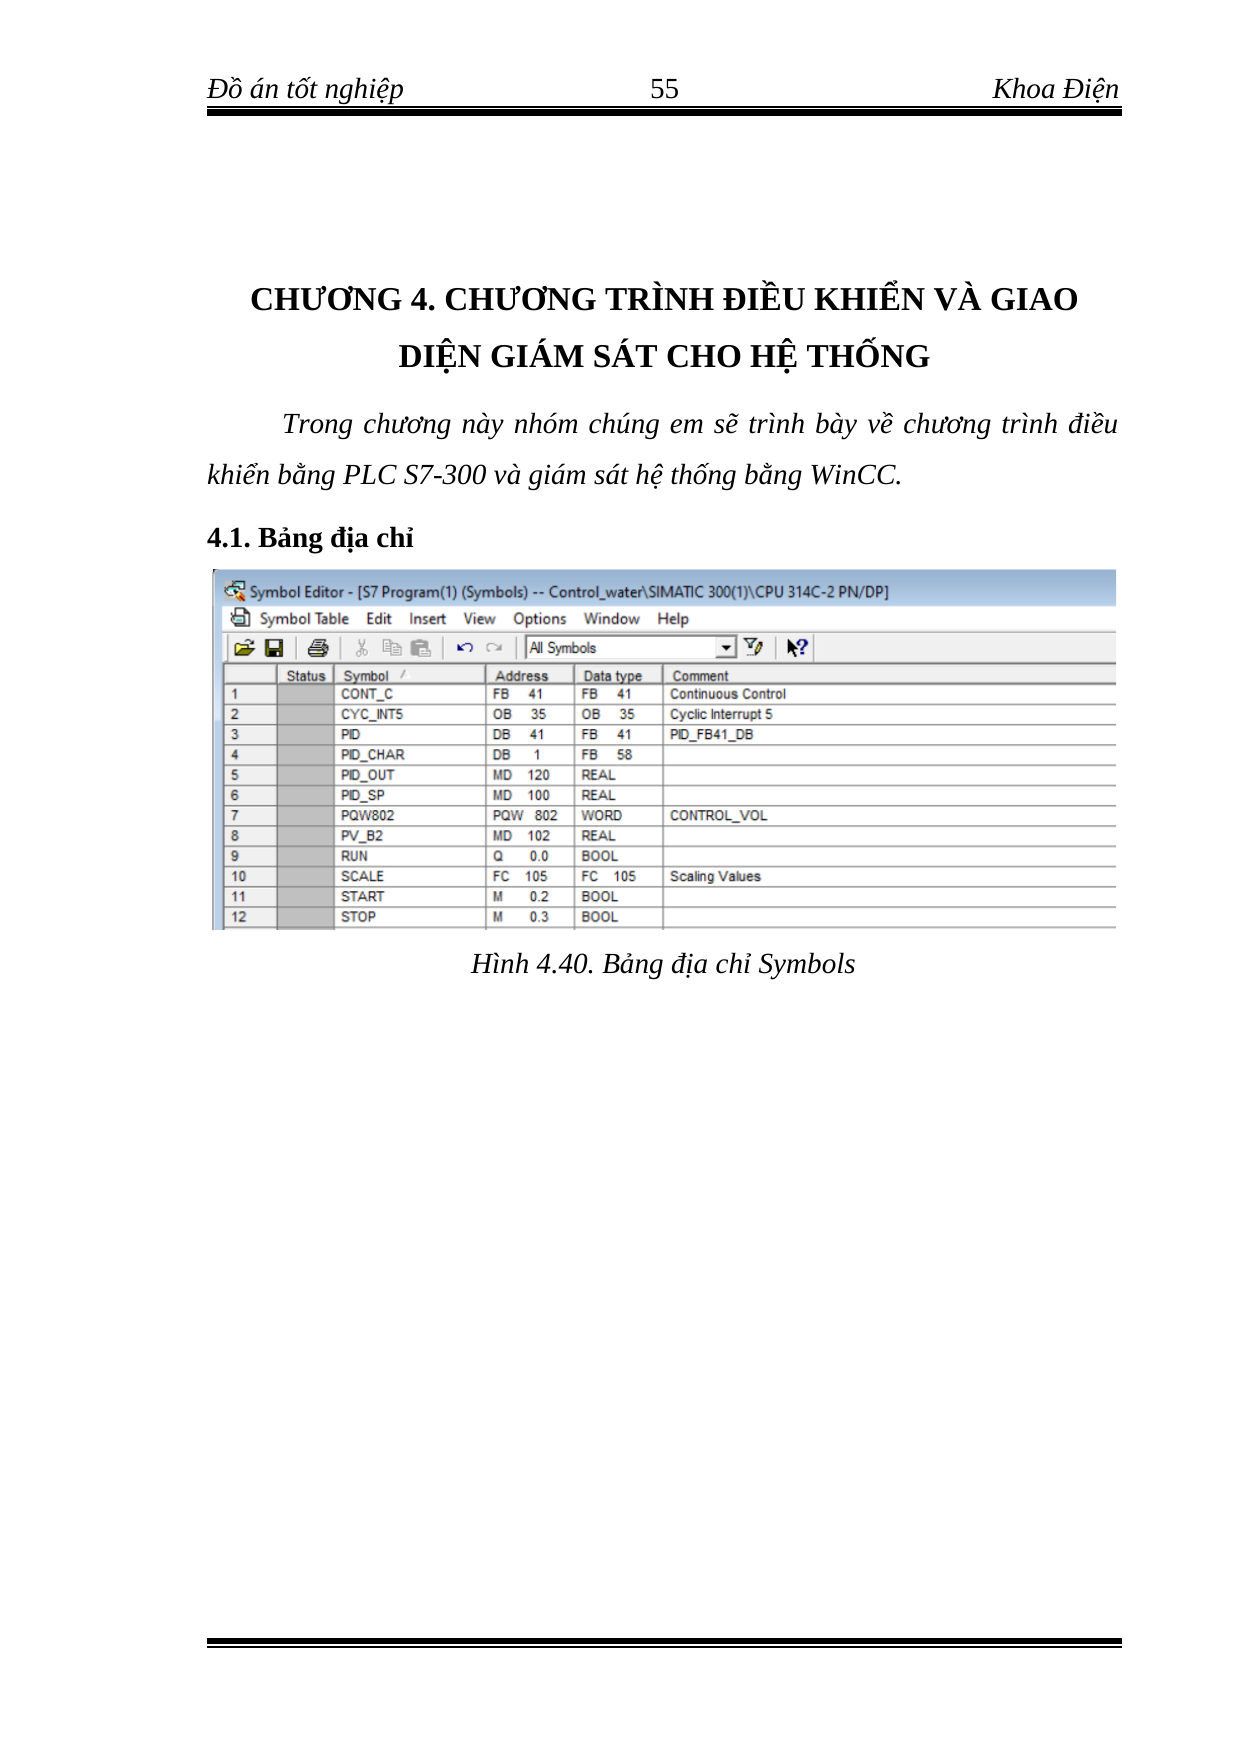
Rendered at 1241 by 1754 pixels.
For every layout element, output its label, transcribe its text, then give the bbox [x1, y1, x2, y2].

text Trong chương này nhóm chúng em sẽ trình bày về chương trình điều khiển bằng PLC S7-300 và giám sát hệ thống bằng WinCC. [207, 407, 1122, 491]
picture [212, 569, 1117, 930]
subtitle CHƯƠNG TRÌNH ĐIỀU KHIỂN VÀ GIAO DIỆN GIÁM SÁT CHO HỆ THỐNG [207, 279, 1122, 375]
subtitle Bảng địa chỉ [207, 520, 1122, 553]
